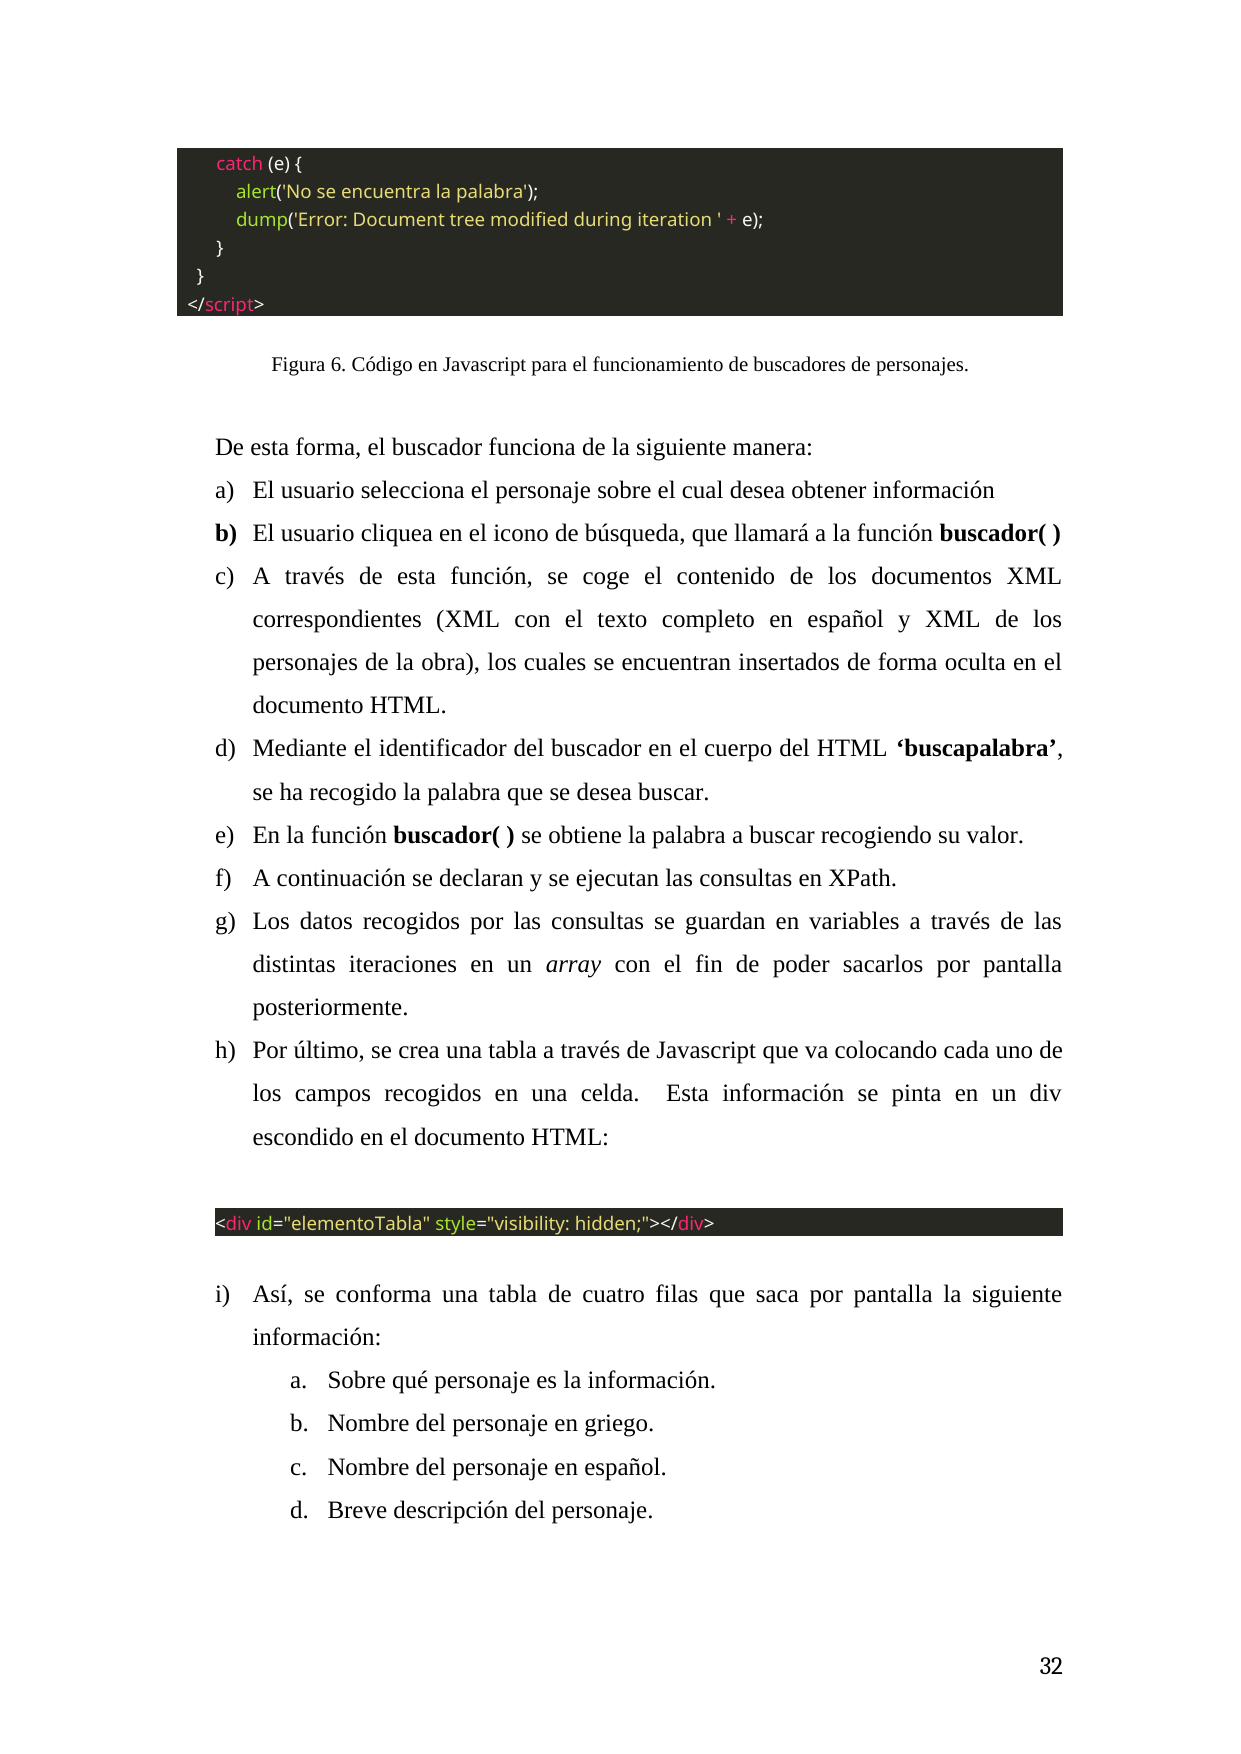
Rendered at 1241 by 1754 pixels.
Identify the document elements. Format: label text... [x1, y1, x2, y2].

list Nombre del personaje en español. [290, 1452, 1063, 1480]
text catch (e) { [177, 148, 1063, 176]
list Por último, se crea una tabla a través de Javascript que va colocando cada uno de los campos recogidos en una celda. Esta información se pinta en un div escondido en el documento HTML: [215, 1035, 1063, 1150]
text } [177, 232, 1063, 260]
text Figura 6. Código en Javascript para el funcionamiento de buscadores de personajes. [177, 352, 1063, 376]
list A través de esta función, se coge el contenido de los documentos XML correspondientes (XML con el texto completo en español y XML de los personajes de la obra), los cuales se encuentran insertados de forma oculta en el documento HTML. [215, 561, 1063, 719]
list Sobre qué personaje es la información. [290, 1365, 1063, 1394]
text } [177, 260, 1063, 288]
text dump('Error: Document tree modified during iteration ' + e); [177, 204, 1063, 232]
list En la función buscador( ) se obtiene la palabra a buscar recogiendo su valor. [215, 820, 1063, 848]
list A continuación se declaran y se ejecutan las consultas en XPath. [215, 863, 1063, 892]
list Nombre del personaje en griego. [290, 1408, 1063, 1437]
text De esta forma, el buscador funciona de la siguiente manera: [177, 432, 1063, 460]
list Mediante el identificador del buscador en el cuerpo del HTML ‘buscapalabra’, se ha recogido la palabra que se desea buscar. [215, 733, 1063, 805]
list El usuario selecciona el personaje sobre el cual desea obtener información [215, 475, 1063, 503]
list El usuario cliquea en el icono de búsqueda, que llamará a la función buscador( ) [215, 518, 1063, 547]
list Los datos recogidos por las consultas se guardan en variables a través de las distintas iteraciones en un array con el fin de poder sacarlos por pantalla posteriormente. [215, 906, 1063, 1021]
list Así, se conforma una tabla de cuatro filas que saca por pantalla la siguiente información: [215, 1279, 1063, 1351]
text </script> [177, 288, 1063, 316]
list <div id="elementoTabla" style="visibility: hidden;"></div> [215, 1208, 1063, 1236]
list Breve descripción del personaje. [290, 1495, 1063, 1523]
text alert('No se encuentra la palabra'); [177, 176, 1063, 204]
